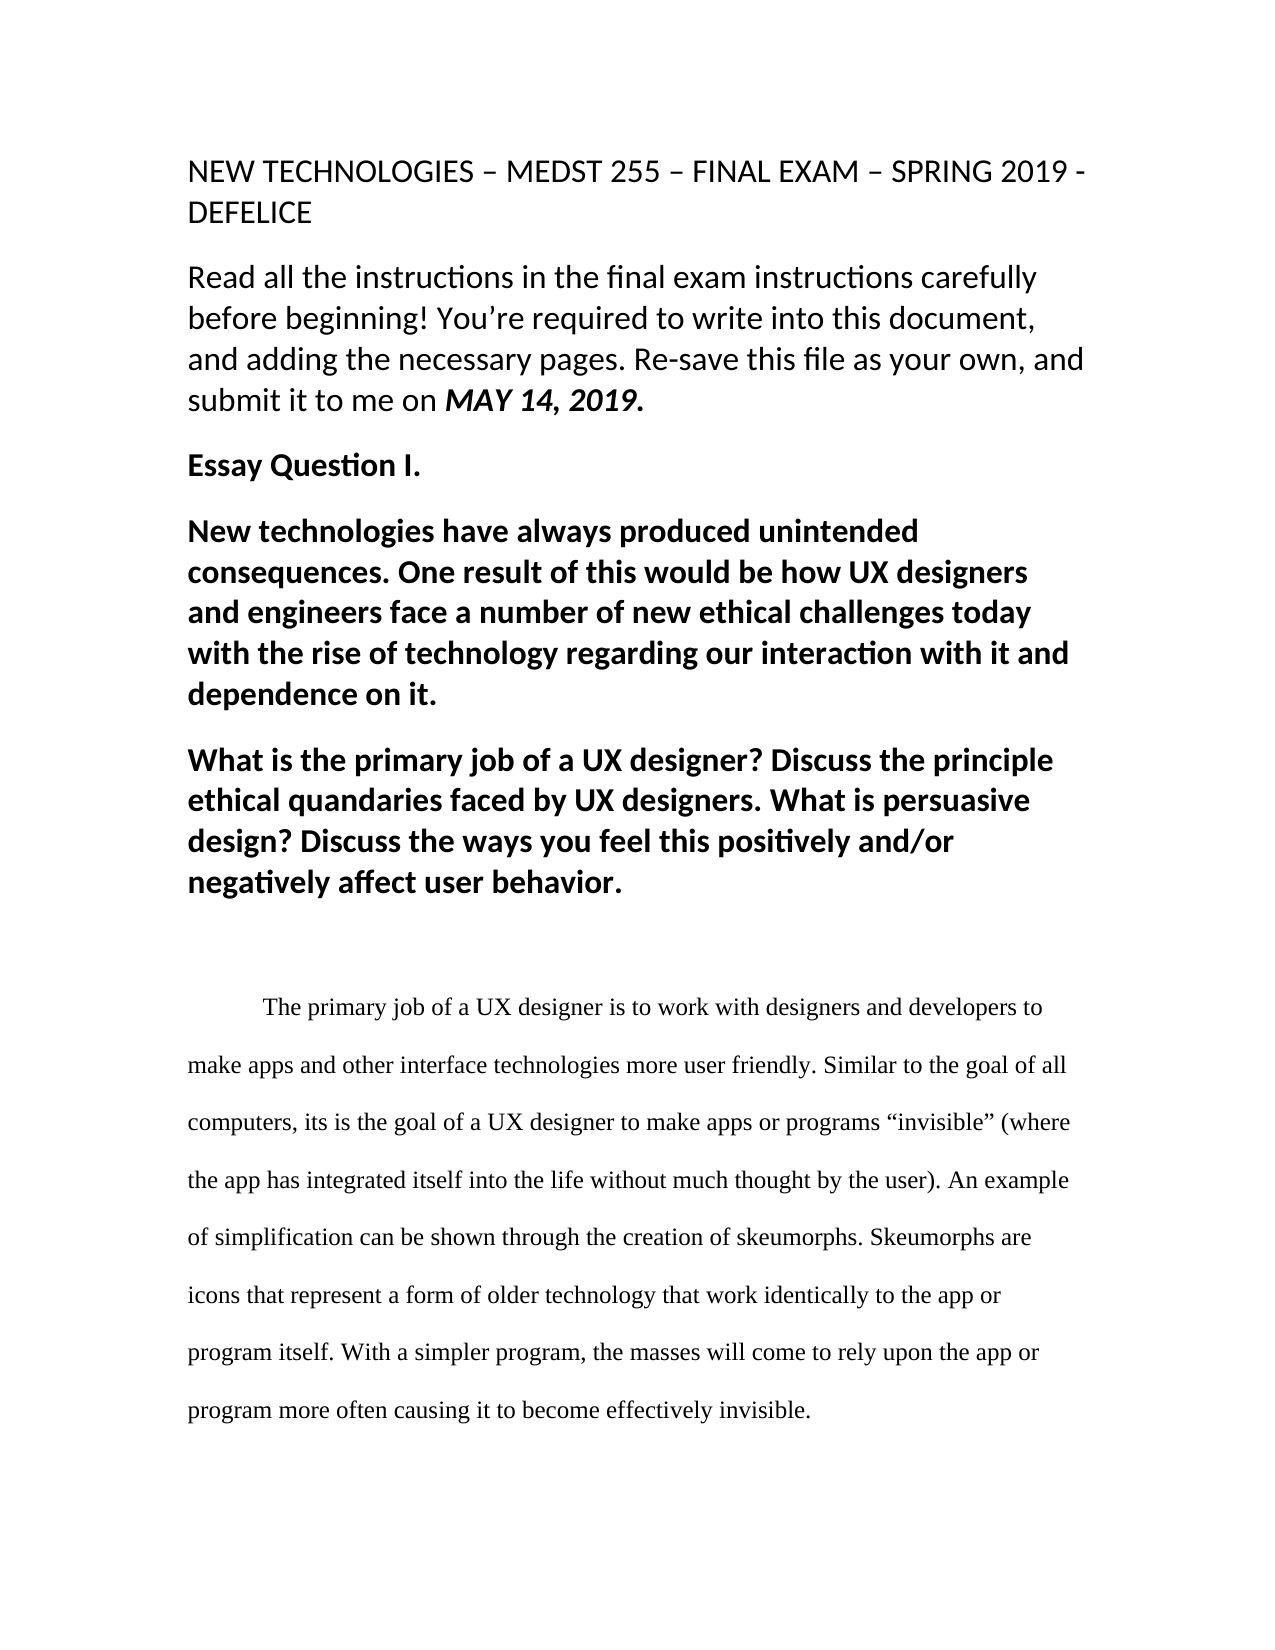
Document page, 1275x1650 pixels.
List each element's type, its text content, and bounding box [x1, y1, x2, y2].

text New technologies have always produced unintended consequences. One result of this would be how UX designers and engineers face a number of new ethical challenges today with the rise of technology regarding our interaction with it and dependence on it. [187, 510, 1087, 714]
text Essay Question I. [187, 444, 1087, 485]
text Read all the instructions in the final exam instructions carefully before beginning! You’re required to write into this document, and adding the necessary pages. Re-save this file as your own, and submit it to me on MAY 14, 2019. [187, 256, 1087, 419]
text The primary job of a UX designer is to work with designers and developers to make apps and other interface technologies more user friendly. Similar to the goal of all computers, its is the goal of a UX designer to make apps or programs “invisible” (where the app has integrated itself into the life without much thought by the user). An example of simplification can be shown through the creation of skeumorphs. Skeumorphs are icons that represent a form of older technology that work identically to the app or program itself. With a simpler program, the masses will come to rely upon the app or program more often causing it to become effectively invisible. [187, 992, 1087, 1424]
text What is the primary job of a UX designer? Discuss the principle ethical quandaries faced by UX designers. What is persuasive design? Discuss the ways you feel this positively and/or negatively affect user behavior. [187, 739, 1087, 902]
text NEW TECHNOLOGIES – MEDST 255 – FINAL EXAM – SPRING 2019 - DEFELICE [187, 150, 1087, 231]
